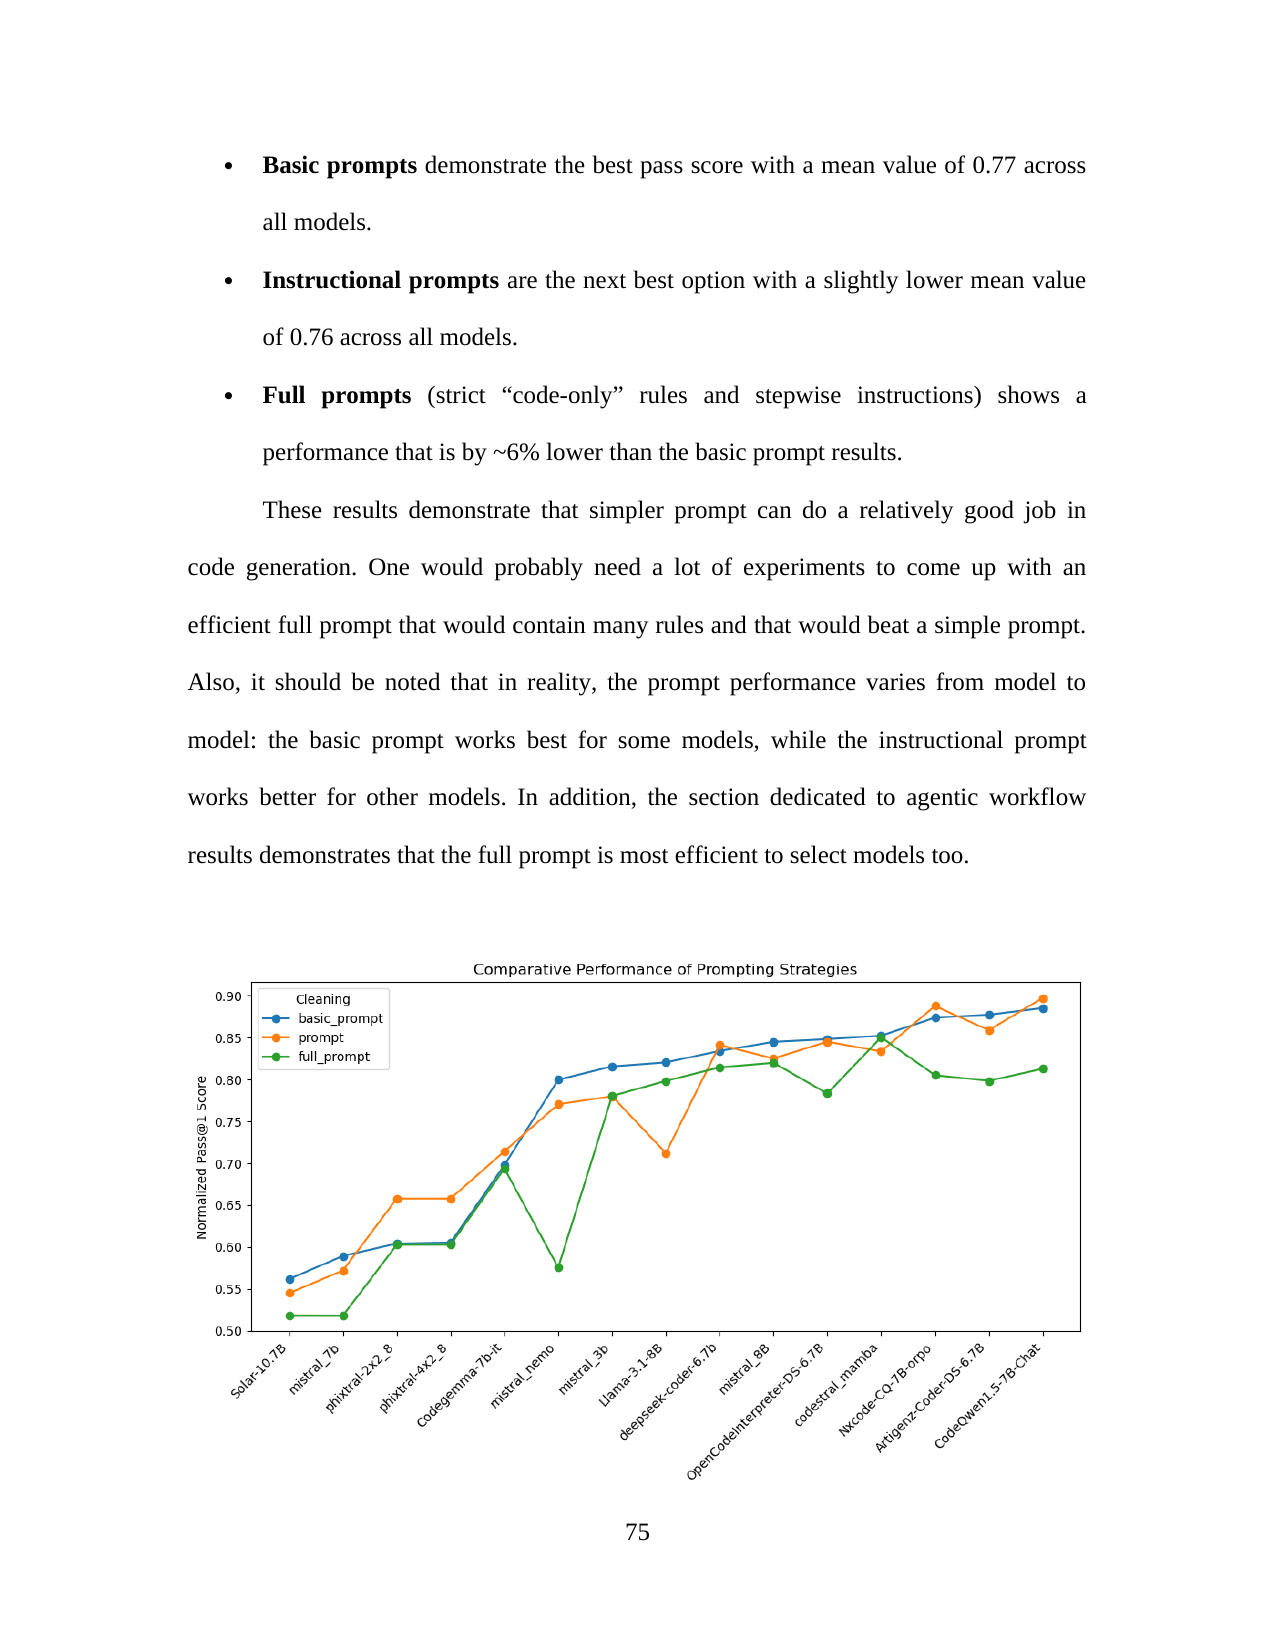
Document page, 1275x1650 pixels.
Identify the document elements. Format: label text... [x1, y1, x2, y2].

list Basic prompts demonstrate the best pass score with a mean value of 0.77 across all models. [225, 150, 1087, 236]
text These results demonstrate that simpler prompt can do a relatively good job in code generation. One would probably need a lot of experiments to come up with an efficient full prompt that would contain many rules and that would beat a simple prompt. Also, it should be noted that in reality, the prompt performance varies from model to model: the basic prompt works best for some models, while the instructional prompt works better for other models. In addition, the section dedicated to agentic workflow results demonstrates that the full prompt is most efficient to select models too. [187, 495, 1087, 869]
list Full prompts (strict “code-only” rules and stepwise instructions) shows a performance that is by ~6% lower than the basic prompt results. [225, 380, 1087, 466]
list Instructional prompts are the next best option with a slightly lower mean value of 0.76 across all models. [225, 265, 1087, 351]
picture [187, 955, 1088, 1492]
